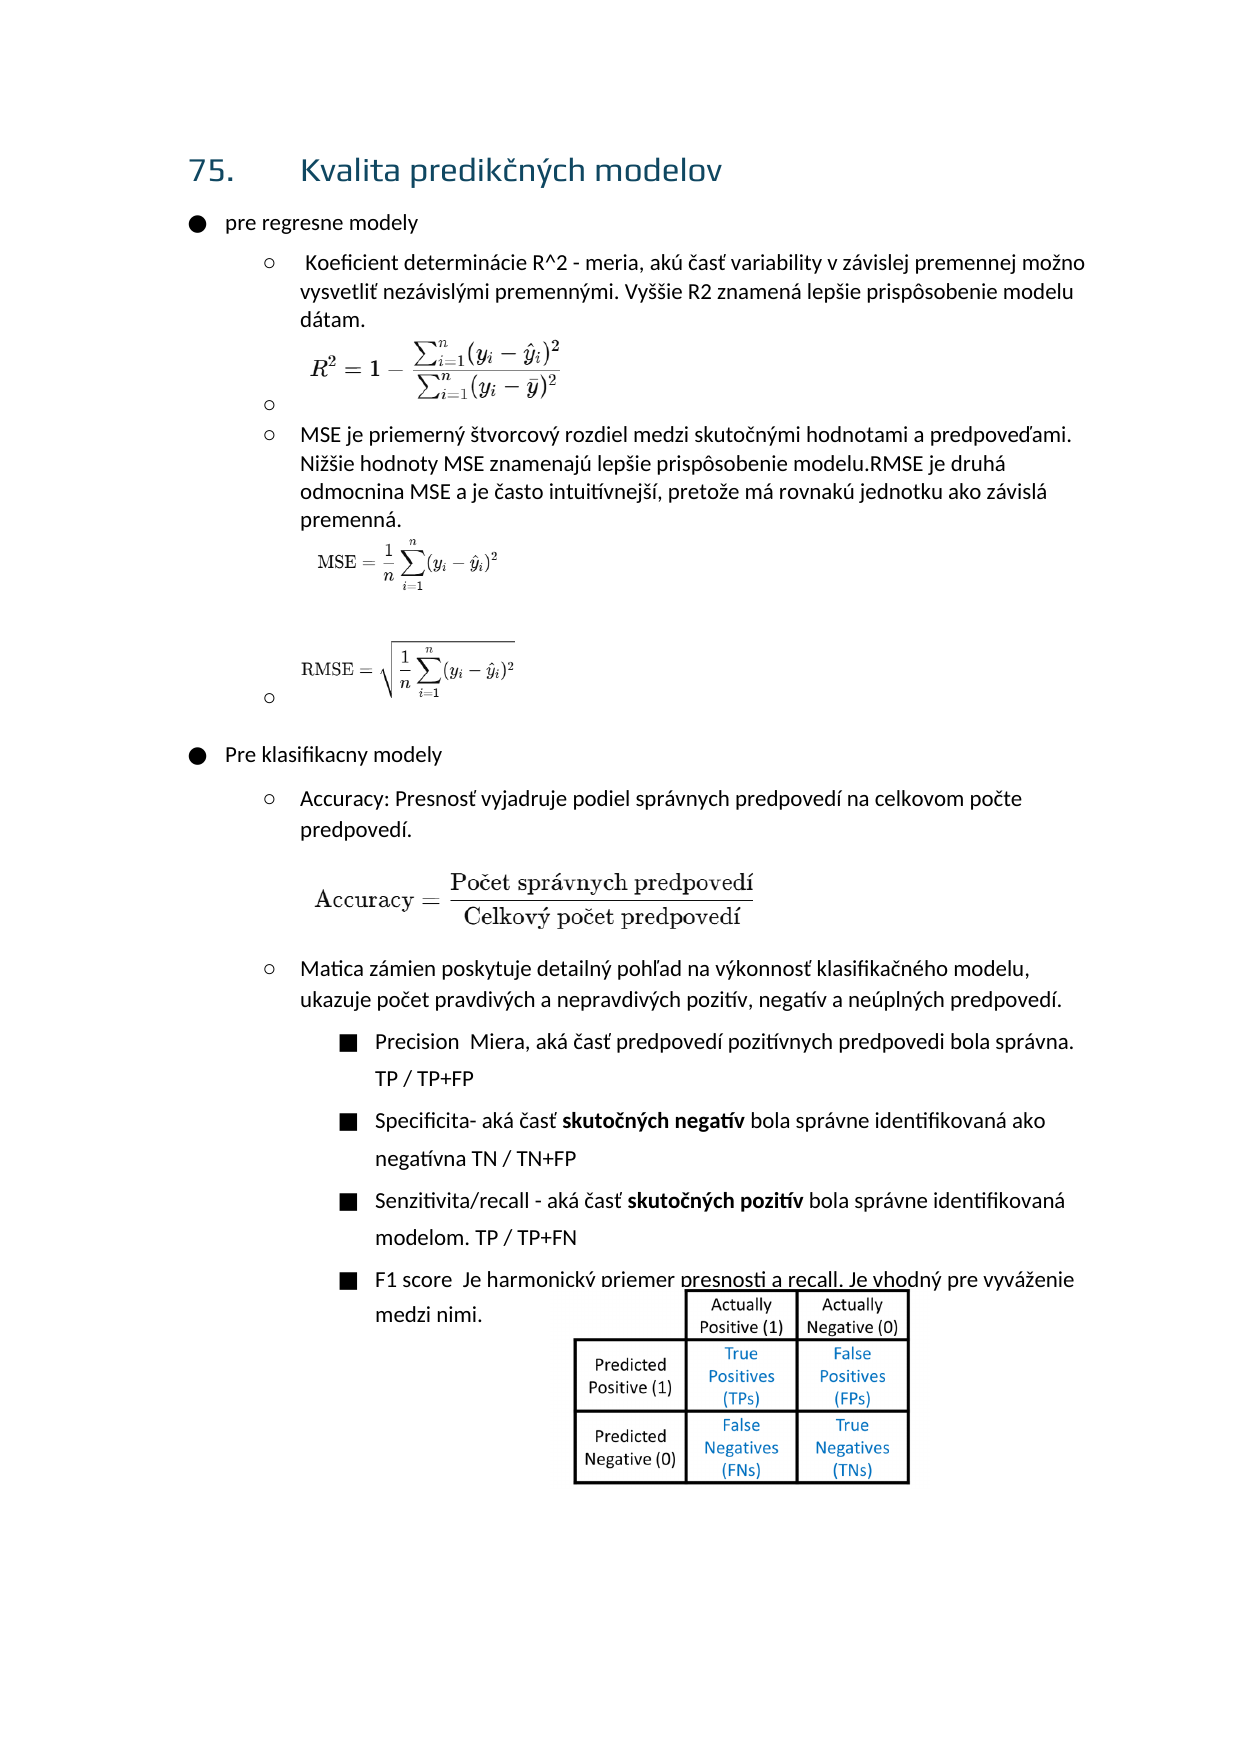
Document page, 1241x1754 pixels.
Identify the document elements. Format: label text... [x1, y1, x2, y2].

list Specificita- aká časť skutočných negatív bola správne identifikovaná ako negatívna TN / TN+FP [337, 1095, 1090, 1172]
list pre regresne modely [187, 197, 1090, 244]
list F1 score Je harmonický priemer presnosti a recall. Je vhodný pre vyváženie medzi nimi. [337, 1253, 1090, 1328]
picture [300, 332, 569, 413]
list Accuracy: Presnosť vyjadruje podiel správnych predpovedí na celkovom počte predpovedí. [262, 784, 1090, 843]
list Pre klasifikacny modely [187, 729, 1090, 776]
subtitle Kvalita predikčných modelov [187, 150, 1090, 188]
list Koeficient determinácie R^2 - meria, akú časť variability v závislej premennej možno vysvetliť nezávislými premennými. Vyššie R2 znamená lepšie prispôsobenie modelu dátam. [262, 248, 1090, 333]
picture [300, 862, 770, 935]
list Precision Miera, aká časť predpovedí pozitívnych predpovedi bola správna. TP / TP+FP [337, 1015, 1090, 1093]
picture [300, 533, 556, 706]
list MSE je priemerný štvorcový rozdiel medzi skutočnými hodnotami a predpoveďami. Nižšie hodnoty MSE znamenajú lepšie prispôsobenie modelu.RMSE je druhá odmocnina MSE a je často intuitívnejší, pretože má rovnakú jednotku ako závislá premenná. [262, 420, 1090, 533]
list Senzitivita/recall - aká časť skutočných pozitív bola správne identifikovaná modelom. TP / TP+FN [337, 1174, 1090, 1251]
picture [550, 1287, 931, 1489]
list Matica zámien poskytuje detailný pohľad na výkonnosť klasifikačného modelu, ukazuje počet pravdivých a nepravdivých pozitív, negatív a neúplných predpovedí. [262, 954, 1090, 1013]
